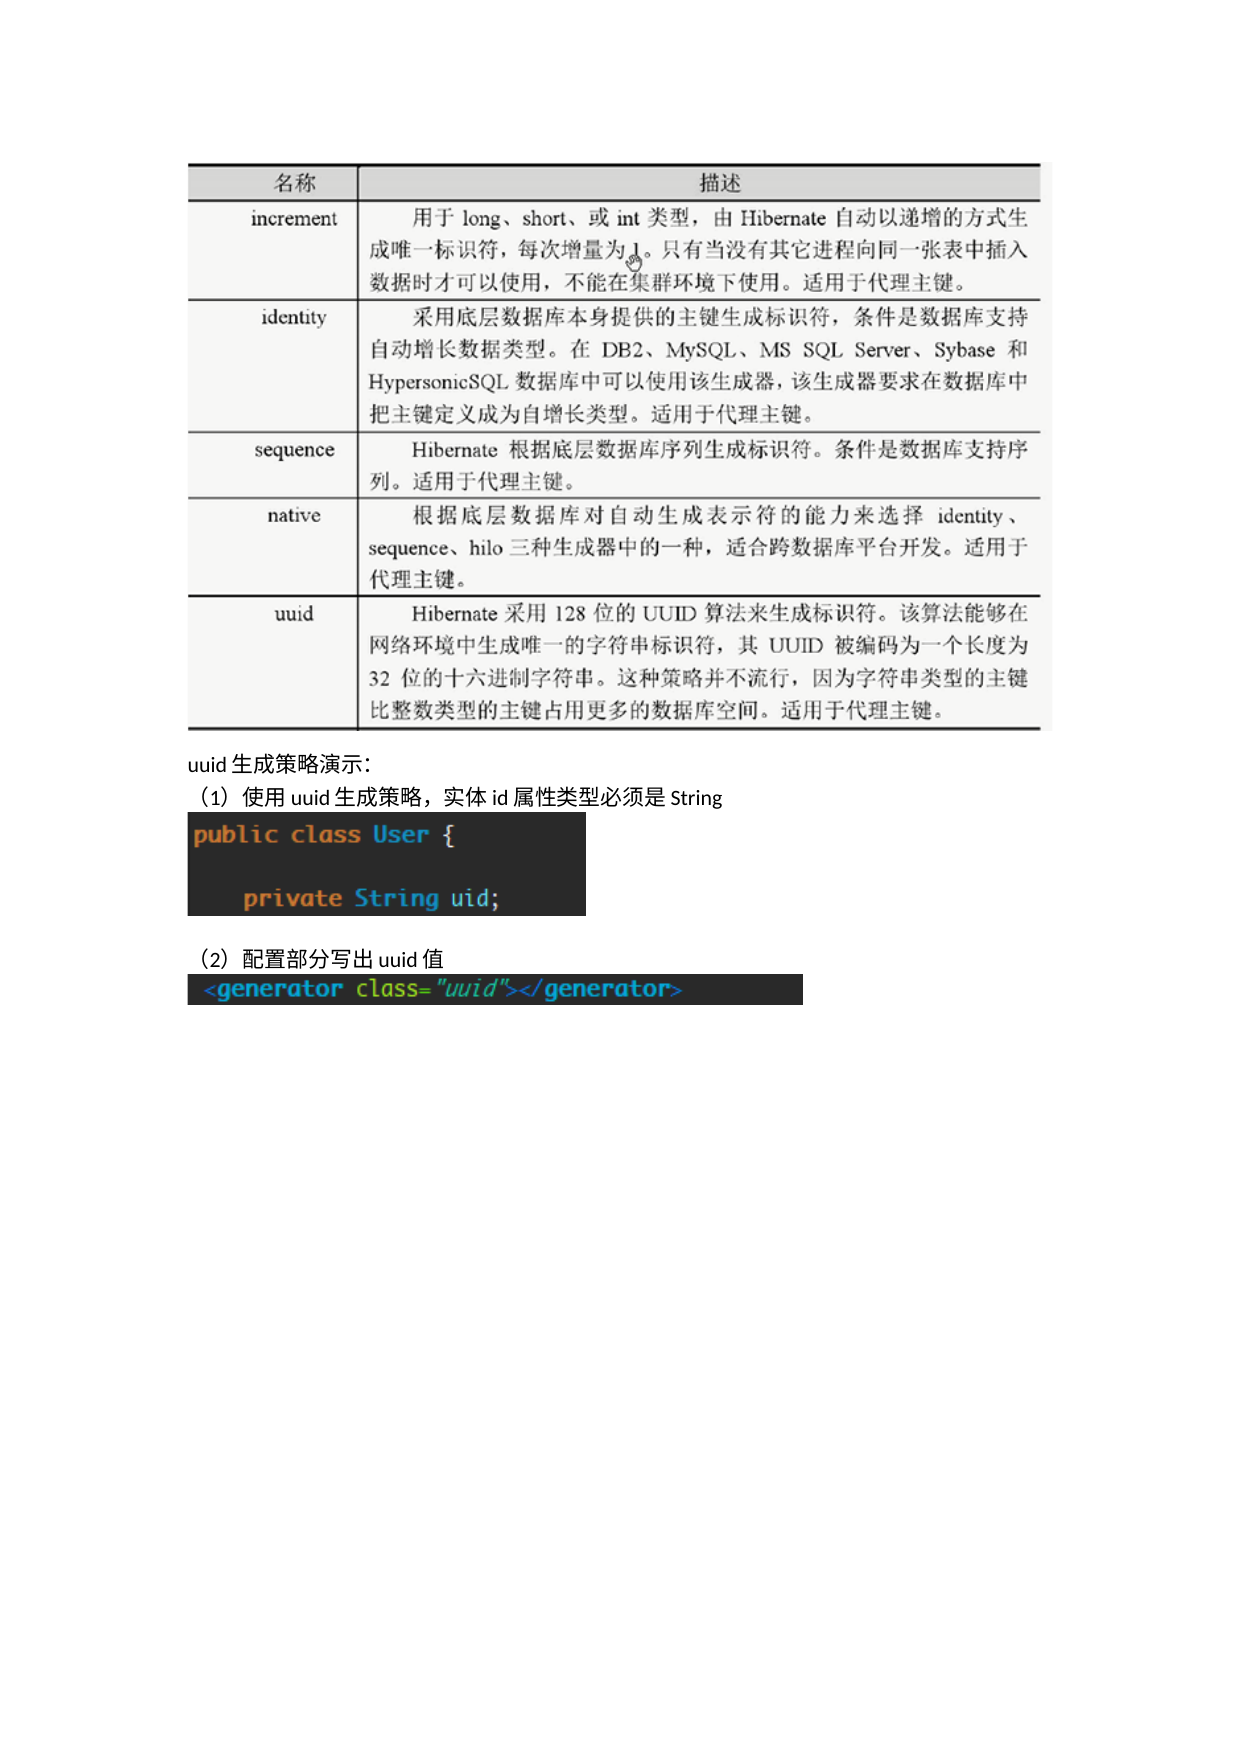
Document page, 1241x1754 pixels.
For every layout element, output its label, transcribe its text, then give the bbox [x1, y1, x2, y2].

list 配置部分写出uuid值 [187, 942, 1053, 974]
picture [187, 812, 586, 916]
text uuid生成策略演示： [187, 747, 1053, 779]
list 使用uuid生成策略，实体id属性类型必须是String [187, 779, 1053, 812]
picture [187, 162, 1053, 731]
picture [187, 974, 803, 1005]
